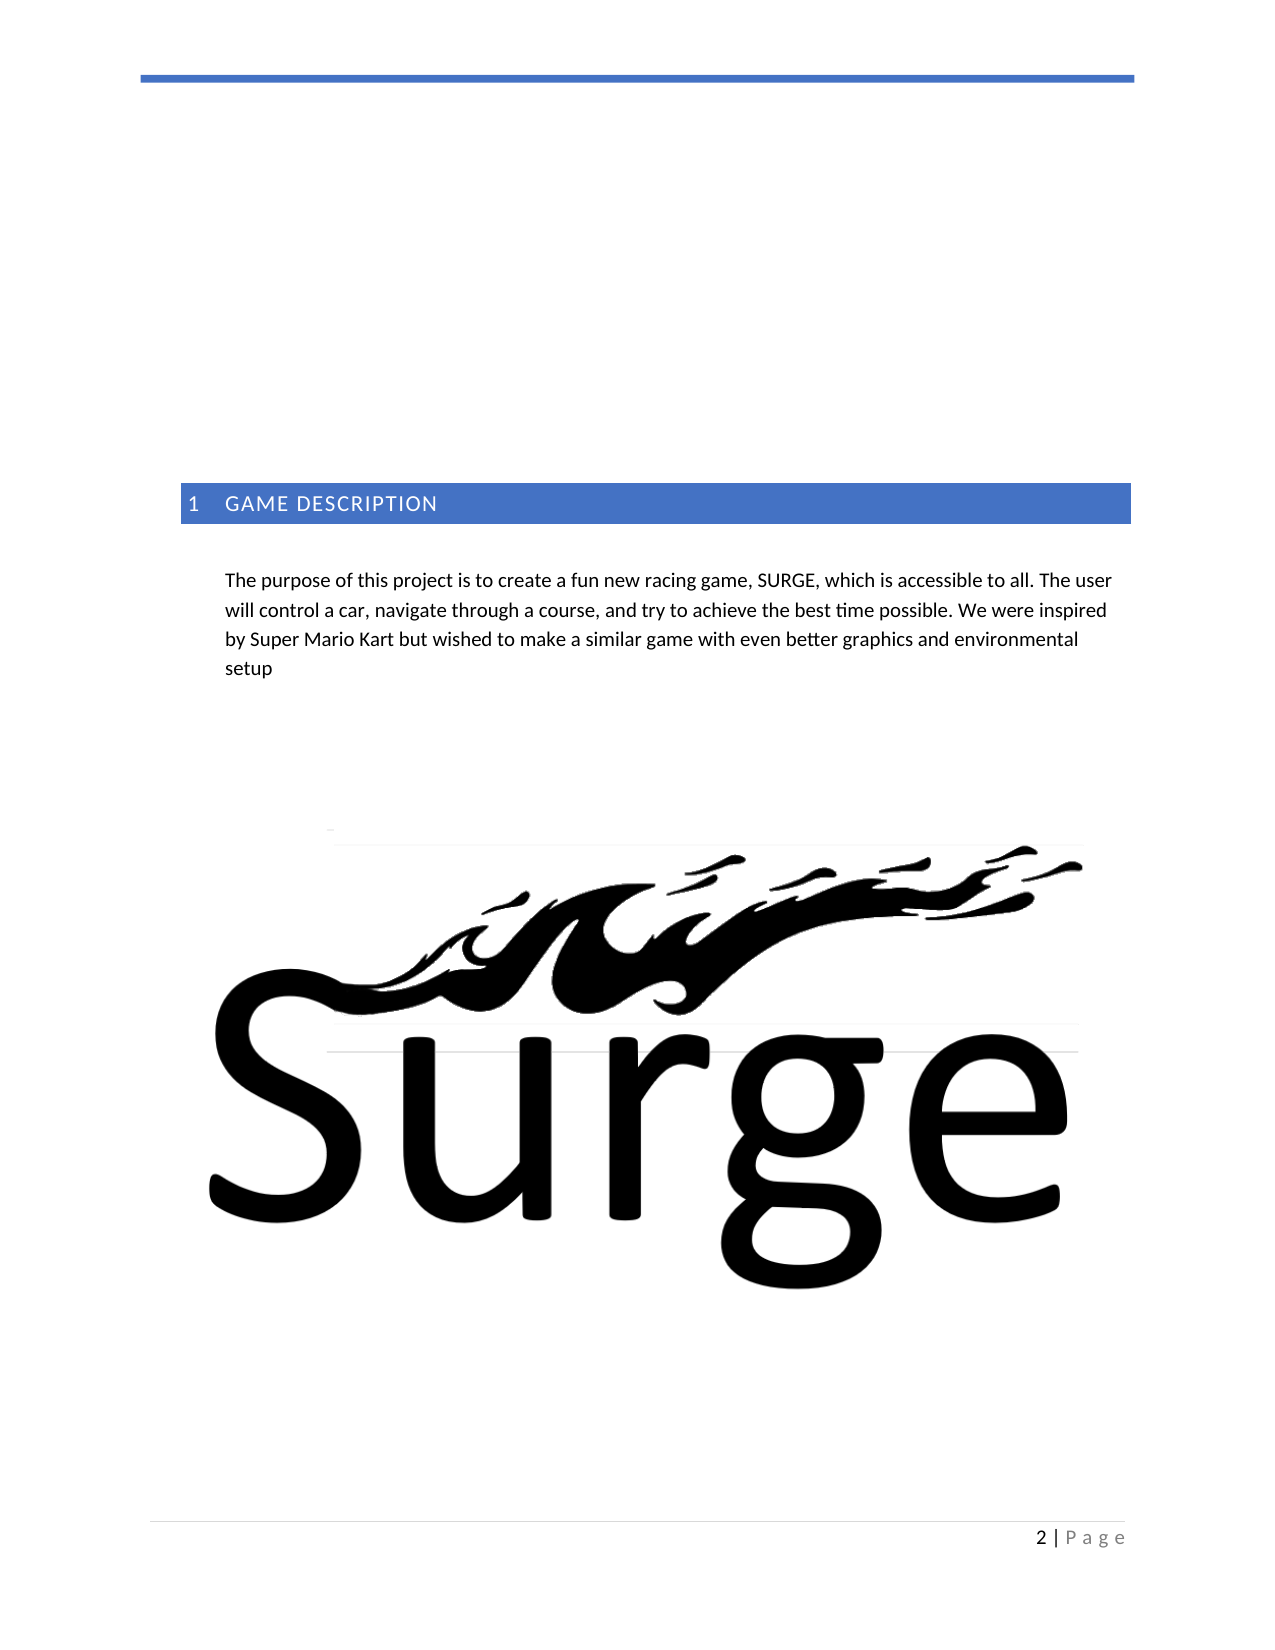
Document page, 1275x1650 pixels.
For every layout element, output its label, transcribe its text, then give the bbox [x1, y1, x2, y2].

subtitle Game Description [188, 490, 1125, 518]
list The purpose of this project is to create a fun new racing game, SURGE, which is accessible to all. The user will control a car, navigate through a course, and try to achieve the best time possible. We were inspired by Super Mario Kart but wished to make a similar game with even better graphics and environmental setup [225, 568, 1125, 681]
picture [150, 792, 1125, 1320]
